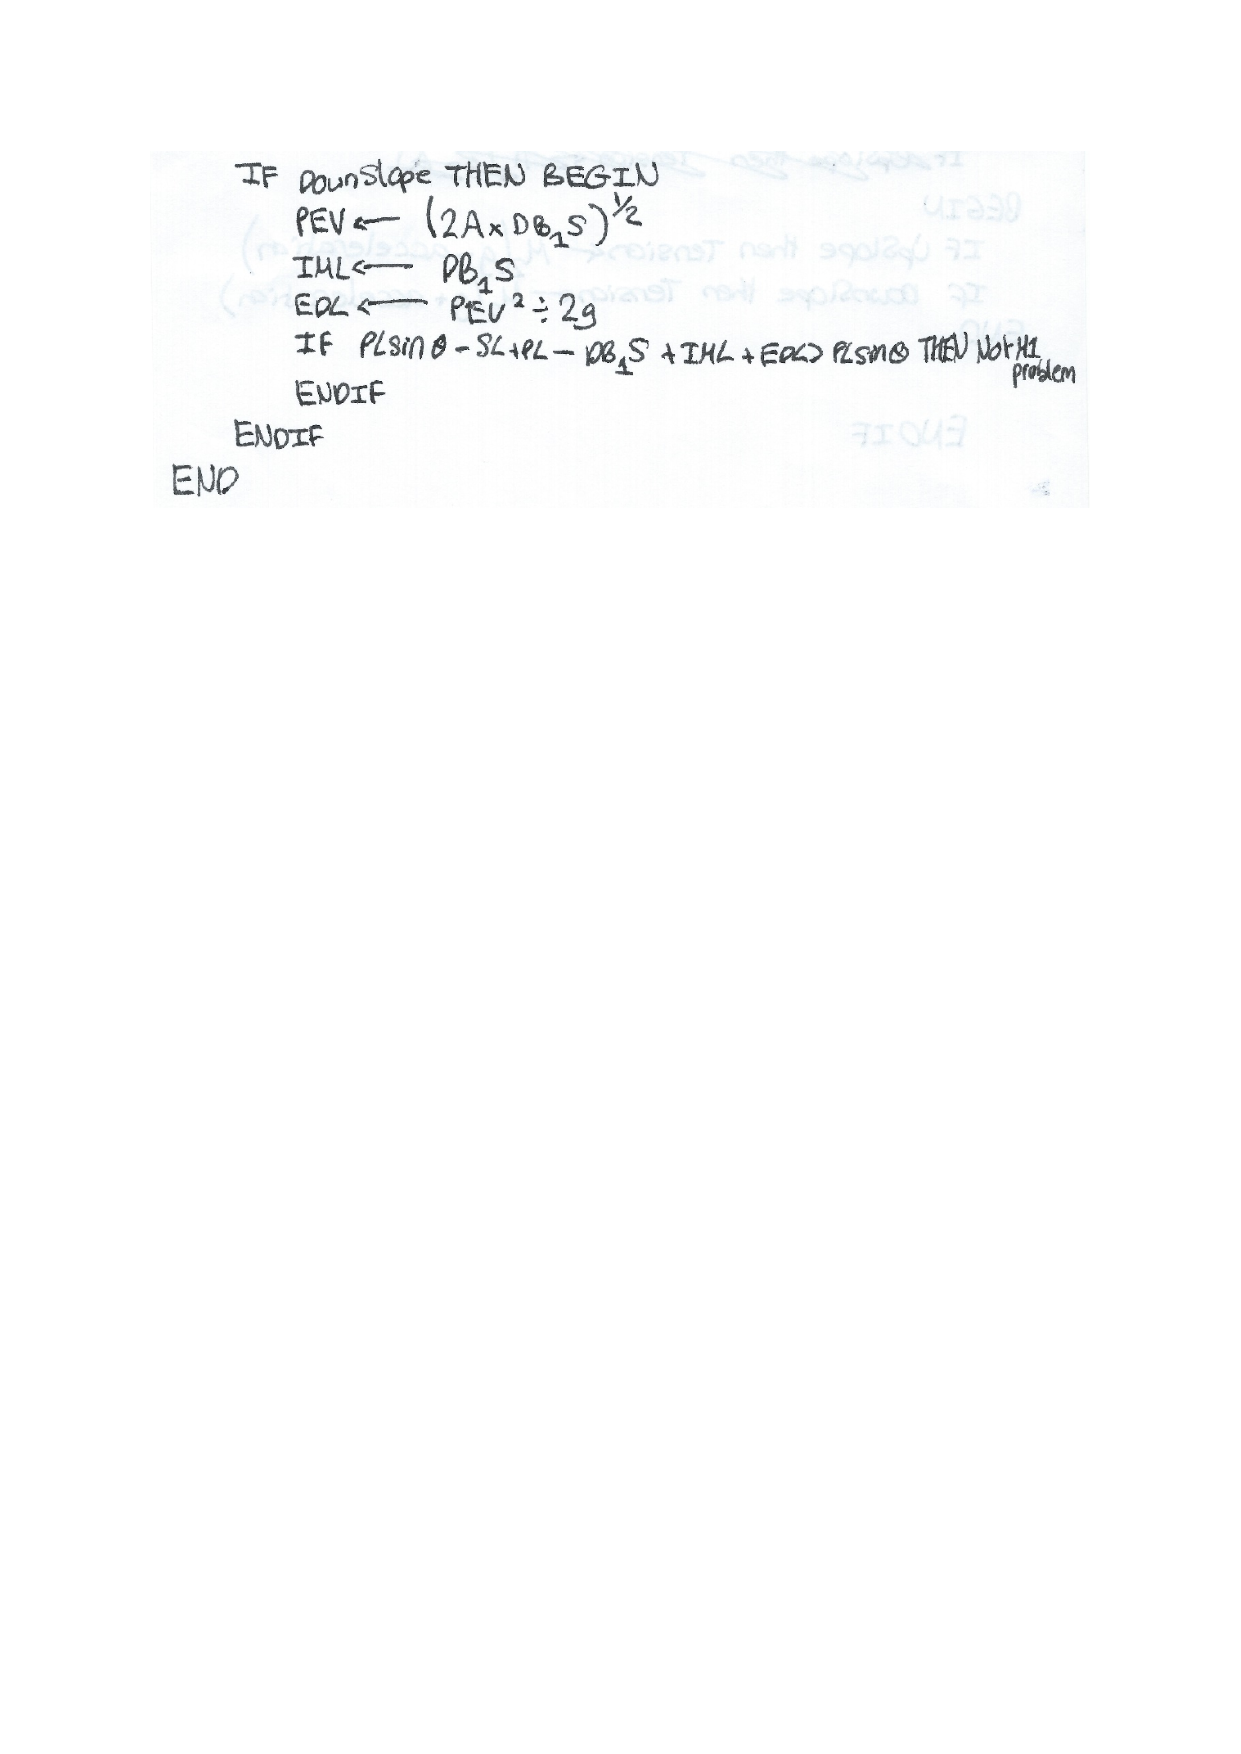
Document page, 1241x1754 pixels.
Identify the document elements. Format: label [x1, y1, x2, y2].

picture [151, 151, 1090, 508]
